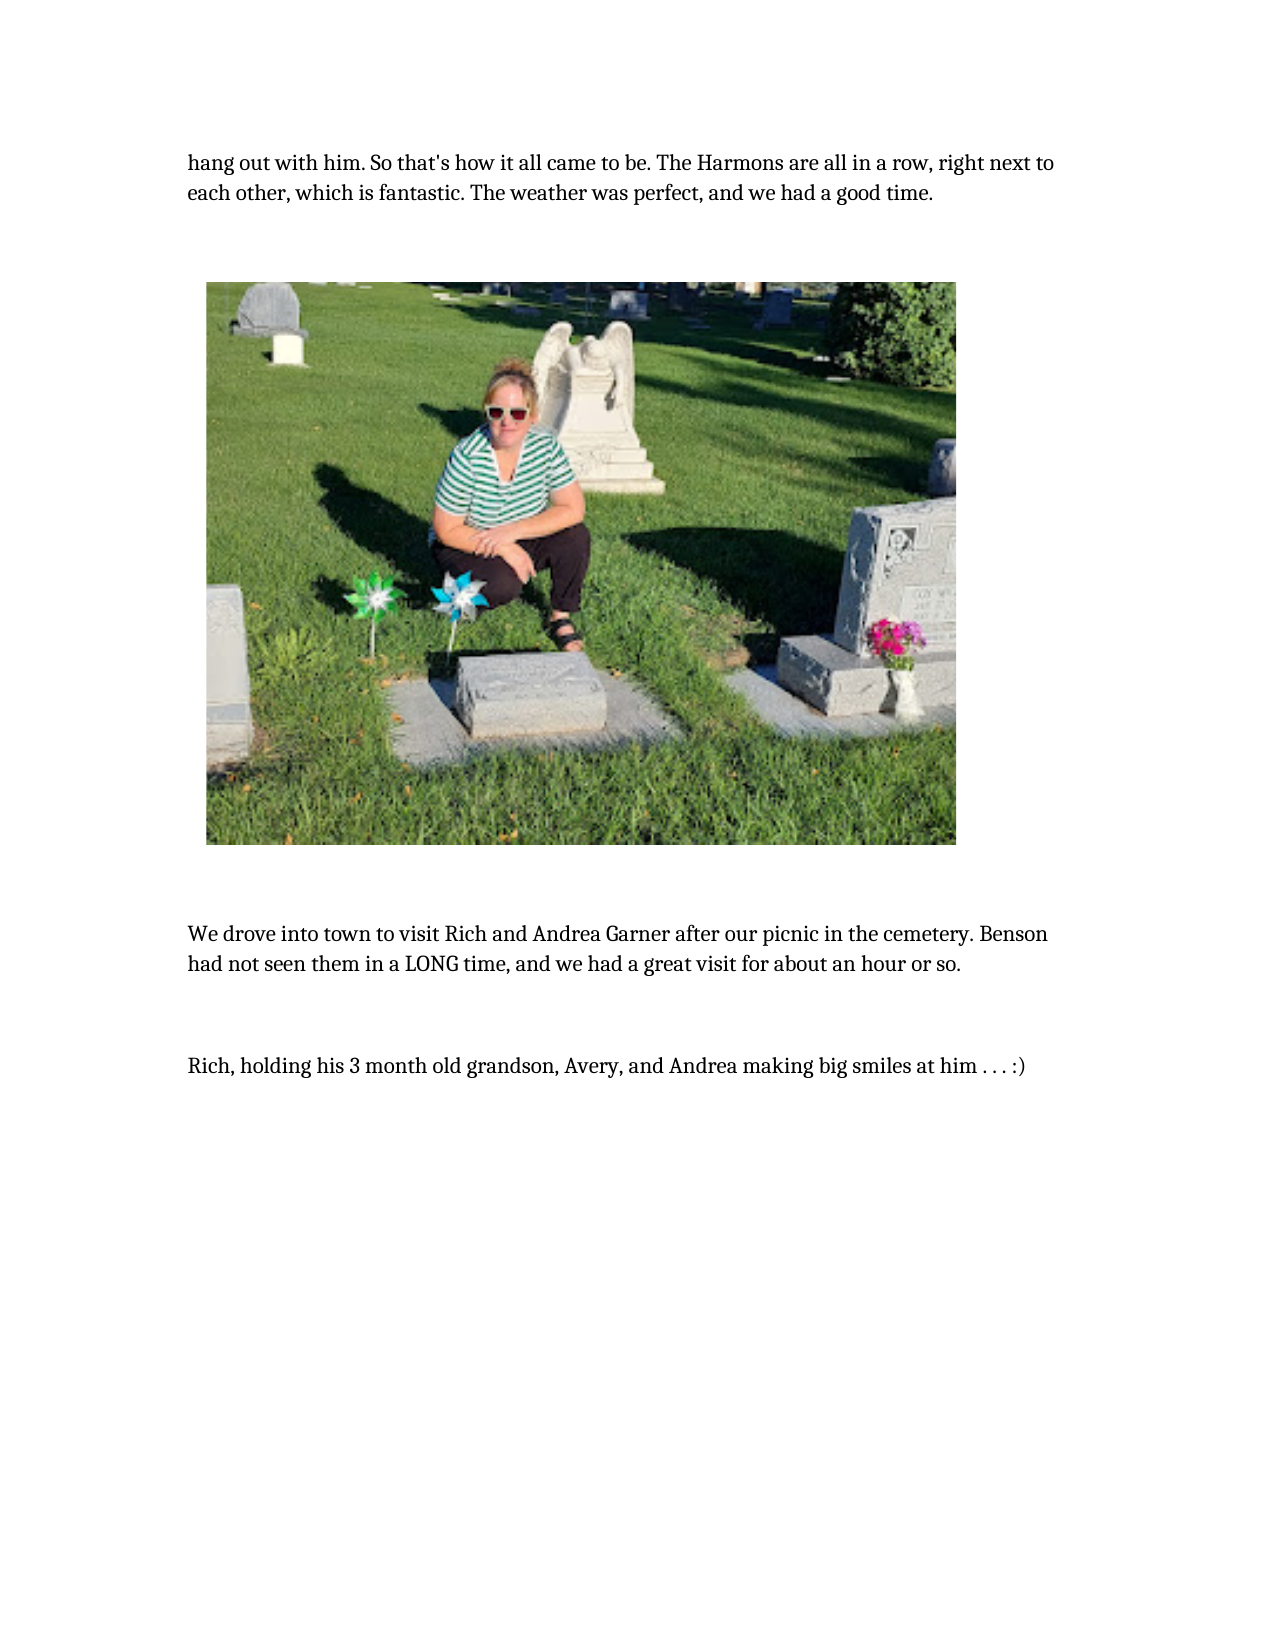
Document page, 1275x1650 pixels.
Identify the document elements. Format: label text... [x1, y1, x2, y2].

text We drove into town to visit Rich and Andrea Garner after our picnic in the cemetery. Benson had not seen them in a LONG time, and we had a great visit for about an hour or so. [187, 921, 1087, 977]
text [187, 150, 1087, 207]
text Rich, holding his 3 month old grandson, Avery, and Andrea making big smiles at him . . . :) [187, 1053, 1087, 1079]
picture [206, 282, 957, 845]
